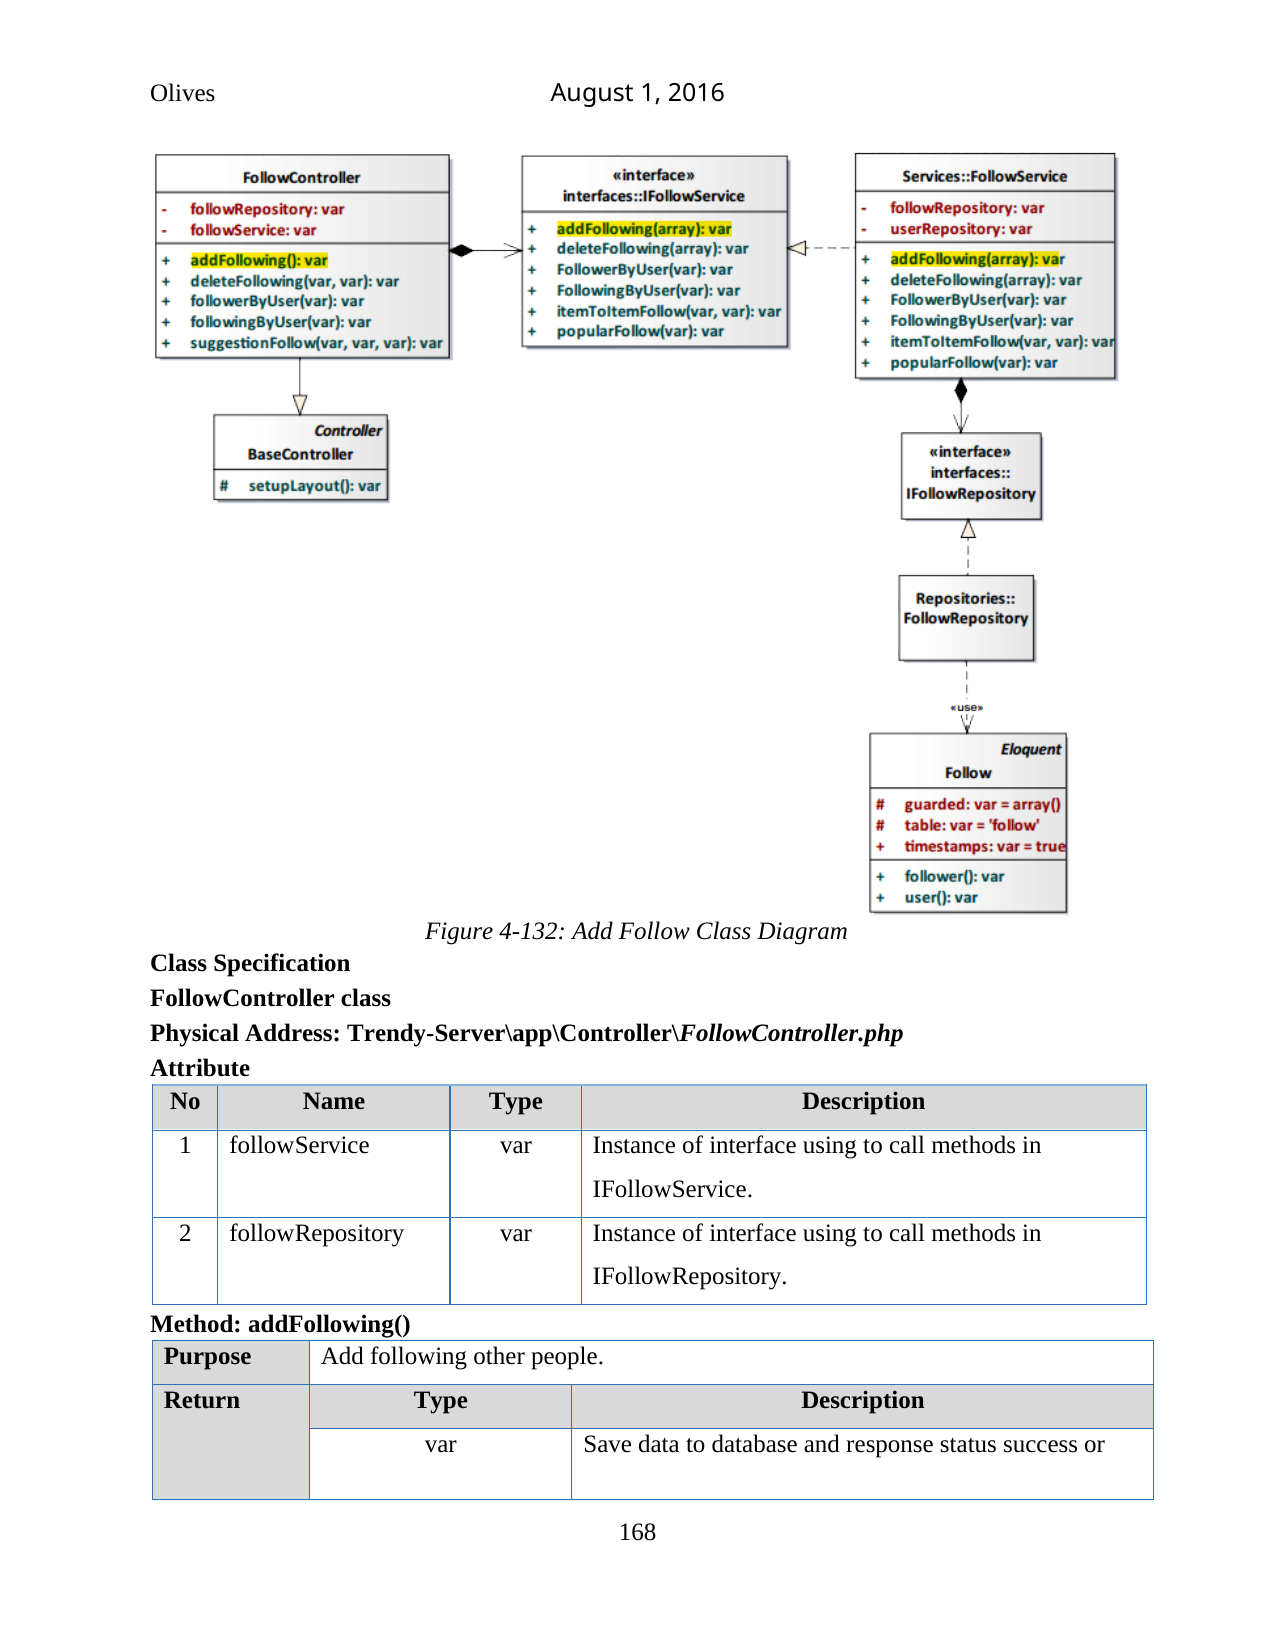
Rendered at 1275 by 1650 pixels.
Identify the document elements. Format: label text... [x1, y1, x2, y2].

subtitle Class Specification [150, 948, 1125, 976]
subtitle Physical Address: Trendy-Server\app\Controller\FollowController.php [150, 1018, 1125, 1047]
picture [763, 924, 772, 929]
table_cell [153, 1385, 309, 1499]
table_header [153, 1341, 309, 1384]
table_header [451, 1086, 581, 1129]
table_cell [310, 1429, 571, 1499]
subtitle Method: addFollowing() [150, 1309, 1125, 1338]
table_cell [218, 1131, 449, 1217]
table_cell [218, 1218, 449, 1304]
picture [150, 150, 1125, 929]
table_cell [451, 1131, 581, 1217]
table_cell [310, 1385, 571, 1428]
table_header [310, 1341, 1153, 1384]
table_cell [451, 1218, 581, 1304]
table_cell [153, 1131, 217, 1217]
subtitle Attribute [150, 1053, 1125, 1082]
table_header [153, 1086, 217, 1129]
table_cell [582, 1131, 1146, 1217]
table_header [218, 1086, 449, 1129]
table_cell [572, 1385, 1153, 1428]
subtitle FollowController class [150, 983, 1125, 1012]
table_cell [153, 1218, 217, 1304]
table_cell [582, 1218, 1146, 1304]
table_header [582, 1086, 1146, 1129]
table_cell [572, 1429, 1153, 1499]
